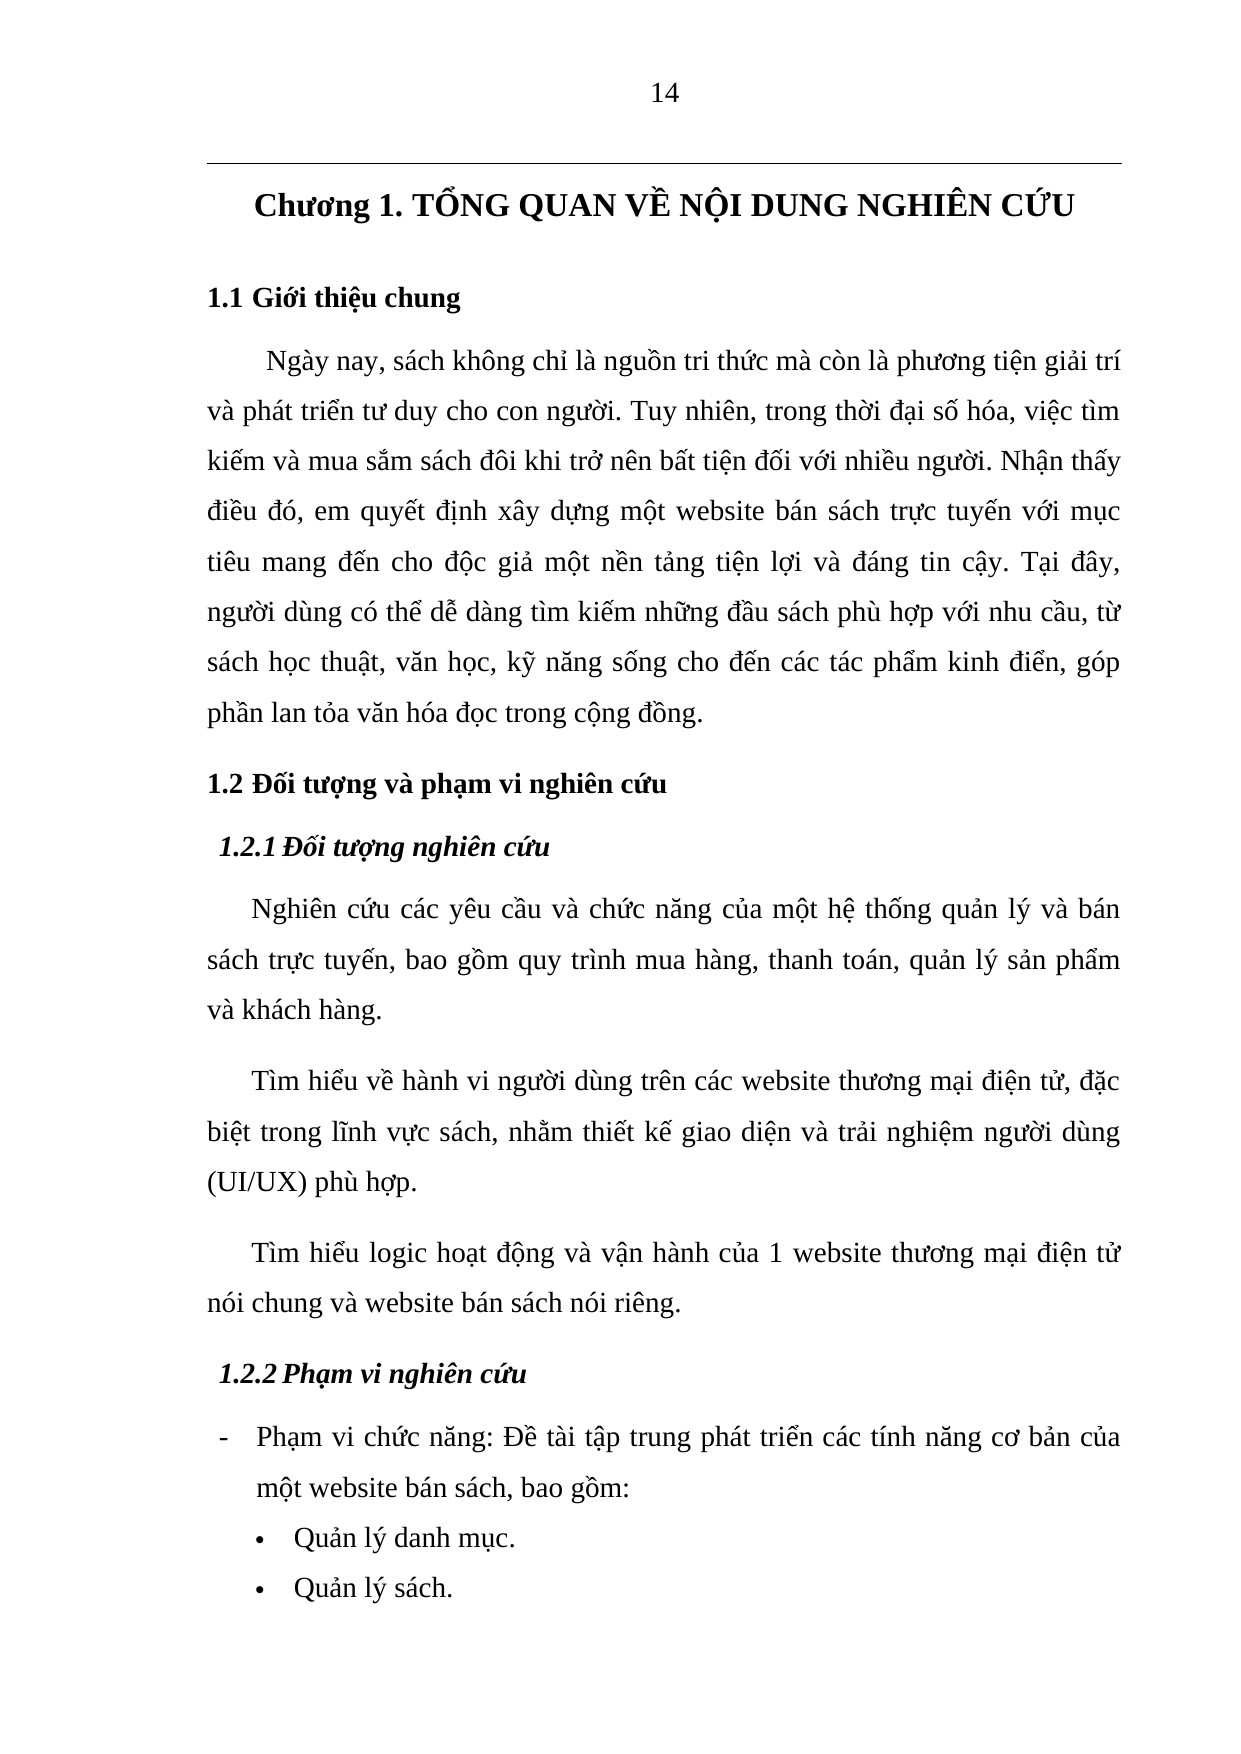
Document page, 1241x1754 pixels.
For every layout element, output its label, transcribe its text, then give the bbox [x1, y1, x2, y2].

list Phạm vi chức năng: Đề tài tập trung phát triển các tính năng cơ bản của một website bán sách, bao gồm: [218, 1419, 1122, 1503]
subtitle Giới thiệu chung [207, 280, 1122, 313]
text Ngày nay, sách không chỉ là nguồn tri thức mà còn là phương tiện giải trí và phát triển tư duy cho con người. Tuy nhiên, trong thời đại số hóa, việc tìm kiếm và mua sắm sách đôi khi trở nên bất tiện đối với nhiều người. Nhận thấy điều đó, em quyết định xây dựng một website bán sách trực tuyến với mục tiêu mang đến cho độc giả một nền tảng tiện lợi và đáng tin cậy. Tại đây, người dùng có thể dễ dàng tìm kiếm những đầu sách phù hợp với nhu cầu, từ sách học thuật, văn học, kỹ năng sống cho đến các tác phẩm kinh điển, góp phần lan tỏa văn hóa đọc trong cộng đồng. [207, 343, 1122, 728]
subtitle Đối tượng và phạm vi nghiên cứu [207, 766, 1122, 799]
subtitle Đối tượng nghiên cứu [218, 829, 1122, 862]
list Quản lý sách. [256, 1570, 1122, 1604]
list Quản lý danh mục. [256, 1520, 1122, 1553]
text Nghiên cứu các yêu cầu và chức năng của một hệ thống quản lý và bán sách trực tuyến, bao gồm quy trình mua hàng, thanh toán, quản lý sản phẩm và khách hàng. [207, 892, 1122, 1026]
text Tìm hiểu logic hoạt động và vận hành của 1 website thương mại điện tử nói chung và website bán sách nói riêng. [207, 1235, 1122, 1319]
text Tìm hiểu về hành vi người dùng trên các website thương mại điện tử, đặc biệt trong lĩnh vực sách, nhằm thiết kế giao diện và trải nghiệm người dùng (UI/UX) phù hợp. [207, 1063, 1122, 1197]
subtitle Phạm vi nghiên cứu [218, 1357, 1122, 1390]
subtitle TỔNG QUAN VỀ NỘI DUNG NGHIÊN CỨU [207, 185, 1122, 223]
